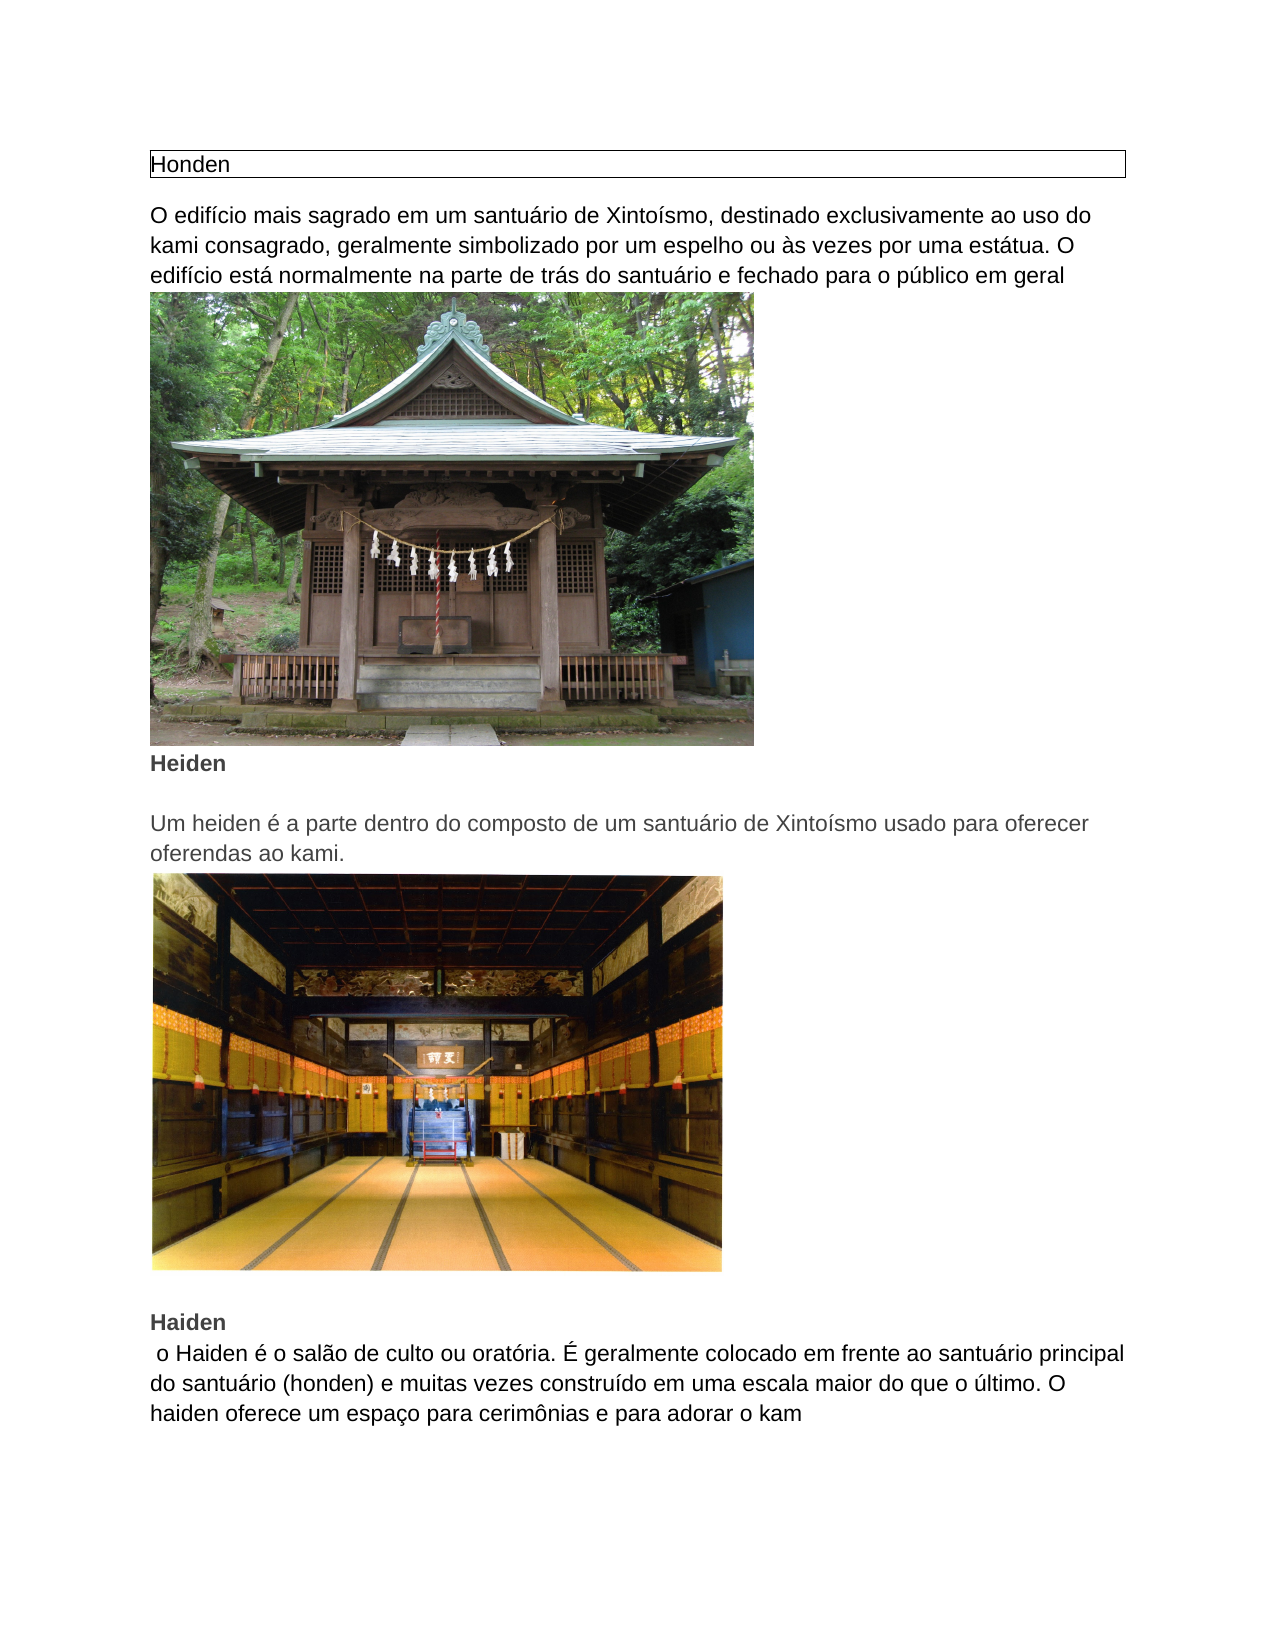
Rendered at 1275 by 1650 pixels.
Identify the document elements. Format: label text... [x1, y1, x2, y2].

picture [150, 870, 725, 1276]
text o Haiden é o salão de culto ou oratória. É geralmente colocado em frente ao santuário principal do santuário (honden) e muitas vezes construído em uma escala maior do que o último. O haiden oferece um espaço para cerimônias e para adorar o kam [150, 1339, 1125, 1426]
text Heiden [150, 749, 1125, 776]
picture [150, 292, 754, 746]
text O edifício mais sagrado em um santuário de Xintoísmo, destinado exclusivamente ao uso do kami consagrado, geralmente simbolizado por um espelho ou às vezes por uma estátua. O edifício está normalmente na parte de trás do santuário e fechado para o público em geral [150, 202, 1125, 289]
text Um heiden é a parte dentro do composto de um santuário de Xintoísmo usado para oferecer oferendas ao kami. [150, 810, 1125, 867]
text Honden [151, 151, 1125, 177]
text Haiden [150, 1309, 1125, 1336]
